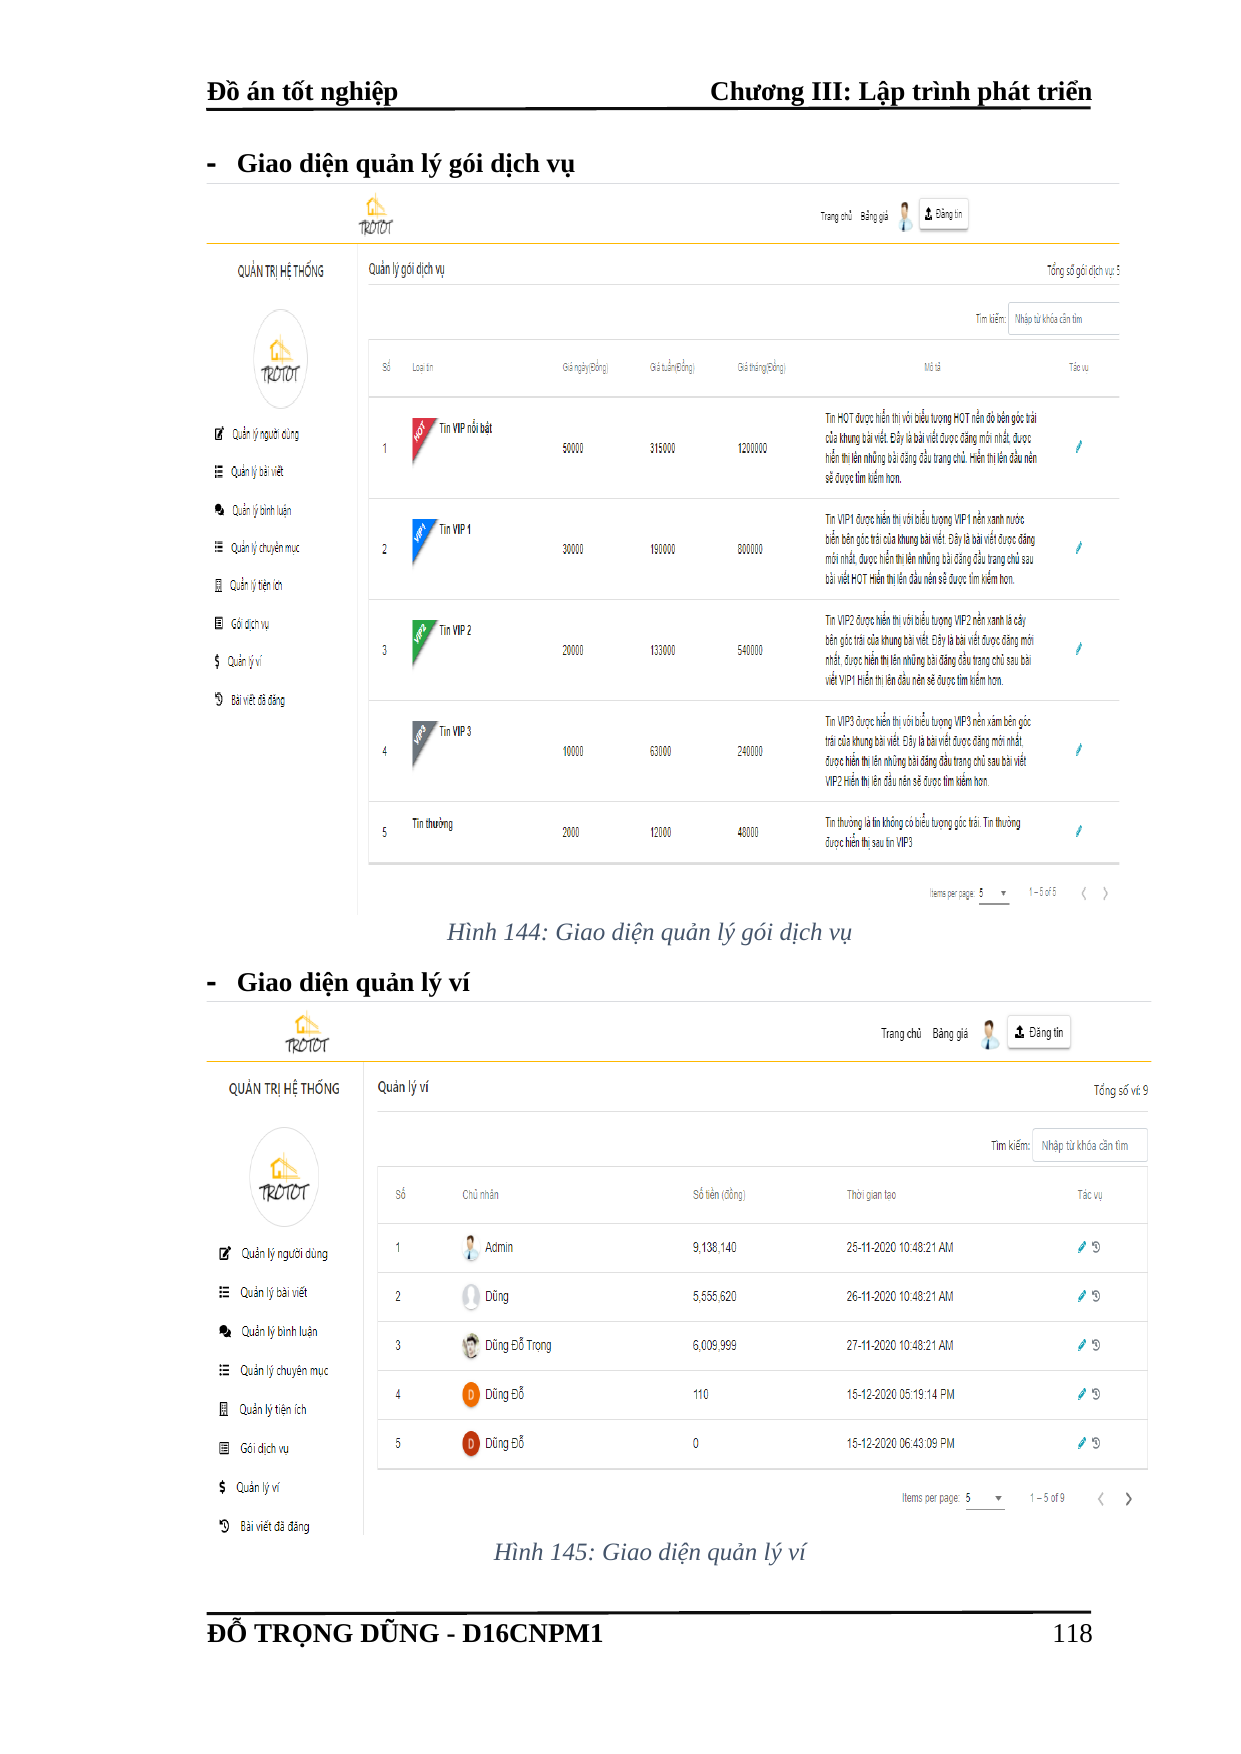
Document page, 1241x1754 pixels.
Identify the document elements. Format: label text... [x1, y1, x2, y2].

list Giao diện quản lý gói dịch vụ [207, 148, 1093, 179]
picture [206, 1000, 1152, 1535]
list Giao diện quản lý ví [207, 966, 1093, 997]
picture [206, 181, 1120, 915]
